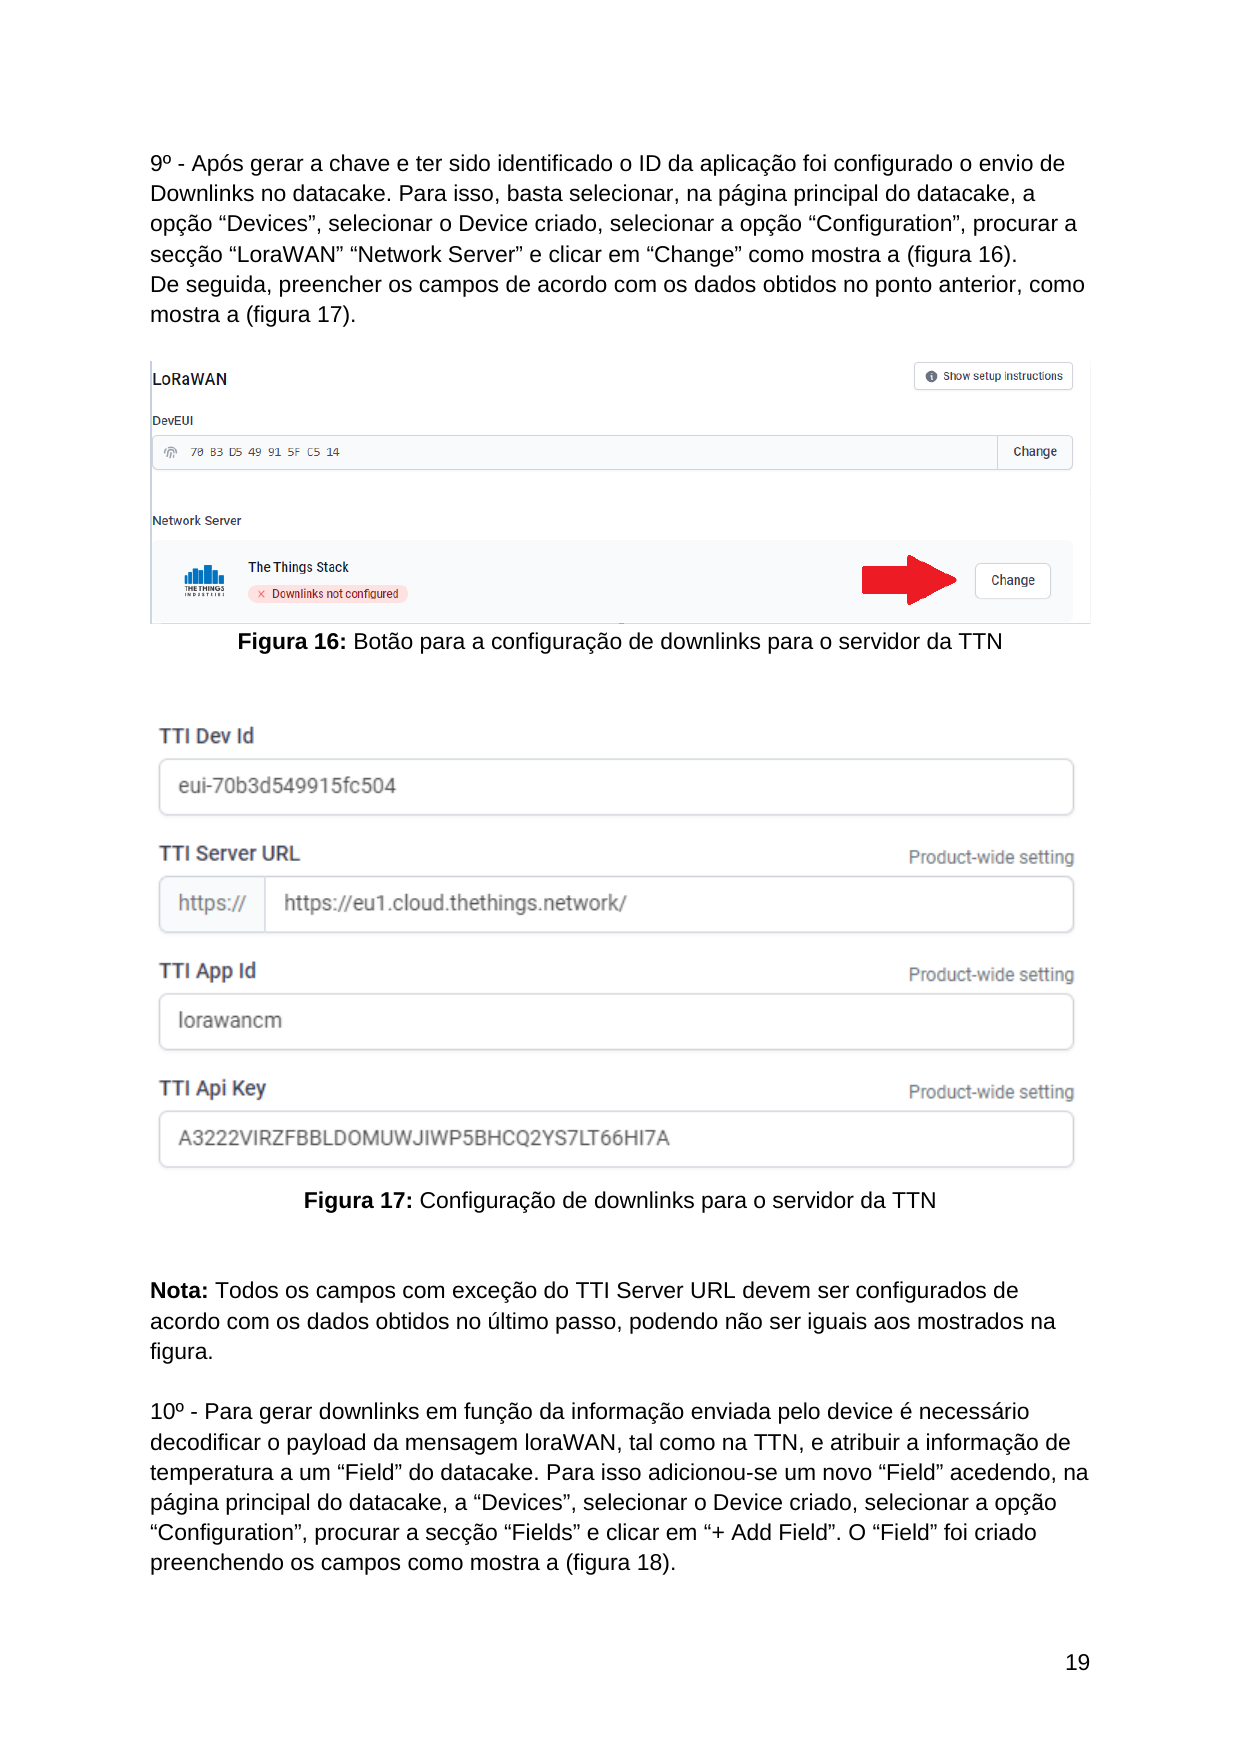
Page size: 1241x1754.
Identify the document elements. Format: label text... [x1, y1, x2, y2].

text Nota: Todos os campos com exceção do TTI Server URL devem ser configurados de acordo com os dados obtidos no último passo, podendo não ser iguais aos mostrados na figura. [150, 1277, 1090, 1364]
text Figura 17: Configuração de downlinks para o servidor da TTN [150, 1187, 1090, 1213]
text De seguida, preencher os campos de acordo com os dados obtidos no ponto anterior, como mostra a (figura 17). [150, 271, 1090, 327]
picture [150, 361, 1091, 624]
text Figura 16: Botão para a configuração de downlinks para o servidor da TTN [150, 628, 1090, 654]
text 10º - Para gerar downlinks em função da informação enviada pelo device é necessário decodificar o payload da mensagem loraWAN, tal como na TTN, e atribuir a informação de temperatura a um “Field” do datacake. Para isso adicionou-se um novo “Field” acedendo, na página principal do datacake, a “Devices”, selecionar o Device criado, selecionar a opção “Configuration”, procurar a secção “Fields” e clicar em “+ Add Field”. O “Field” foi criado preenchendo os campos como mostra a (figura 18). [150, 1398, 1090, 1576]
picture [150, 718, 1091, 1183]
text 9º - Após gerar a chave e ter sido identificado o ID da aplicação foi configurado o envio de Downlinks no datacake. Para isso, basta selecionar, na página principal do datacake, a opção “Devices”, selecionar o Device criado, selecionar a opção “Configuration”, procurar a secção “LoraWAN” “Network Server” e clicar em “Change” como mostra a (figura 16). [150, 150, 1090, 267]
